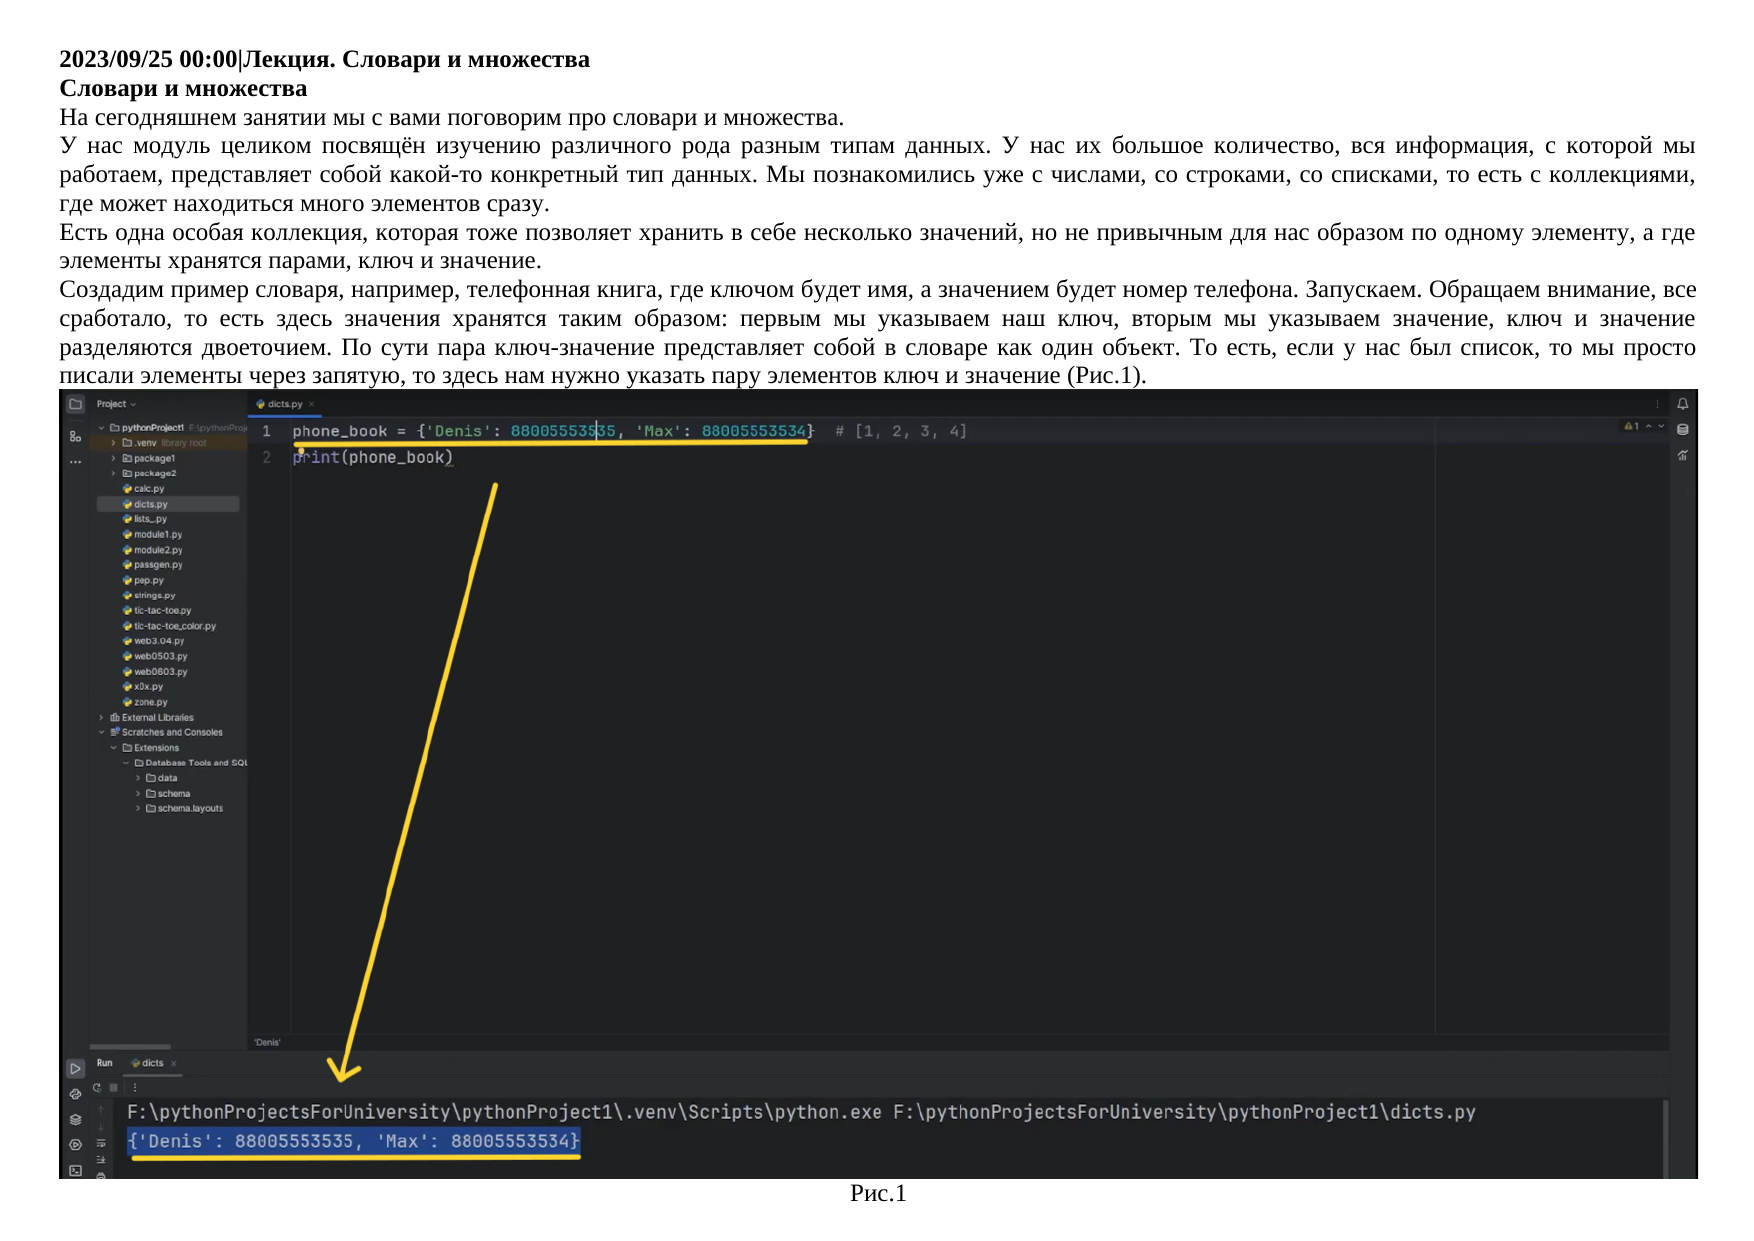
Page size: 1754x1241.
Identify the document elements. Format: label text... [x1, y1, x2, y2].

text Создадим пример словаря, например, телефонная книга, где ключом будет имя, а значением будет номер телефона. Запускаем. Обращаем внимание, все сработало, то есть здесь значения хранятся таким образом: первым мы указываем наш ключ, вторым мы указываем значение, ключ и значение разделяются двоеточием. По сути пара ключ-значение представляет собой в словаре как один объект. То есть, если у нас был список, то мы просто писали элементы через запятую, то здесь нам нужно указать пару элементов ключ и значение (Рис.1). [59, 274, 1698, 389]
text Рис.1 [59, 1179, 1698, 1207]
text У нас модуль целиком посвящён изучению различного рода разным типам данных. У нас их большое количество, вся информация, с которой мы работаем, представляет собой какой-то конкретный тип данных. Мы познакомились уже с числами, со строками, со списками, то есть с коллекциями, где может находиться много элементов сразу. [59, 131, 1698, 217]
text 2023/09/25 00:00|Лекция. Словари и множества [59, 44, 1698, 73]
text На сегодняшнем занятии мы с вами поговорим про словари и множества. [59, 102, 1698, 131]
subtitle Словари и множества [59, 73, 1698, 102]
text Есть одна особая коллекция, которая тоже позволяет хранить в себе несколько значений, но не привычным для нас образом по одному элементу, а где элементы хранятся парами, ключ и значение. [59, 217, 1698, 274]
picture [59, 389, 1699, 1179]
